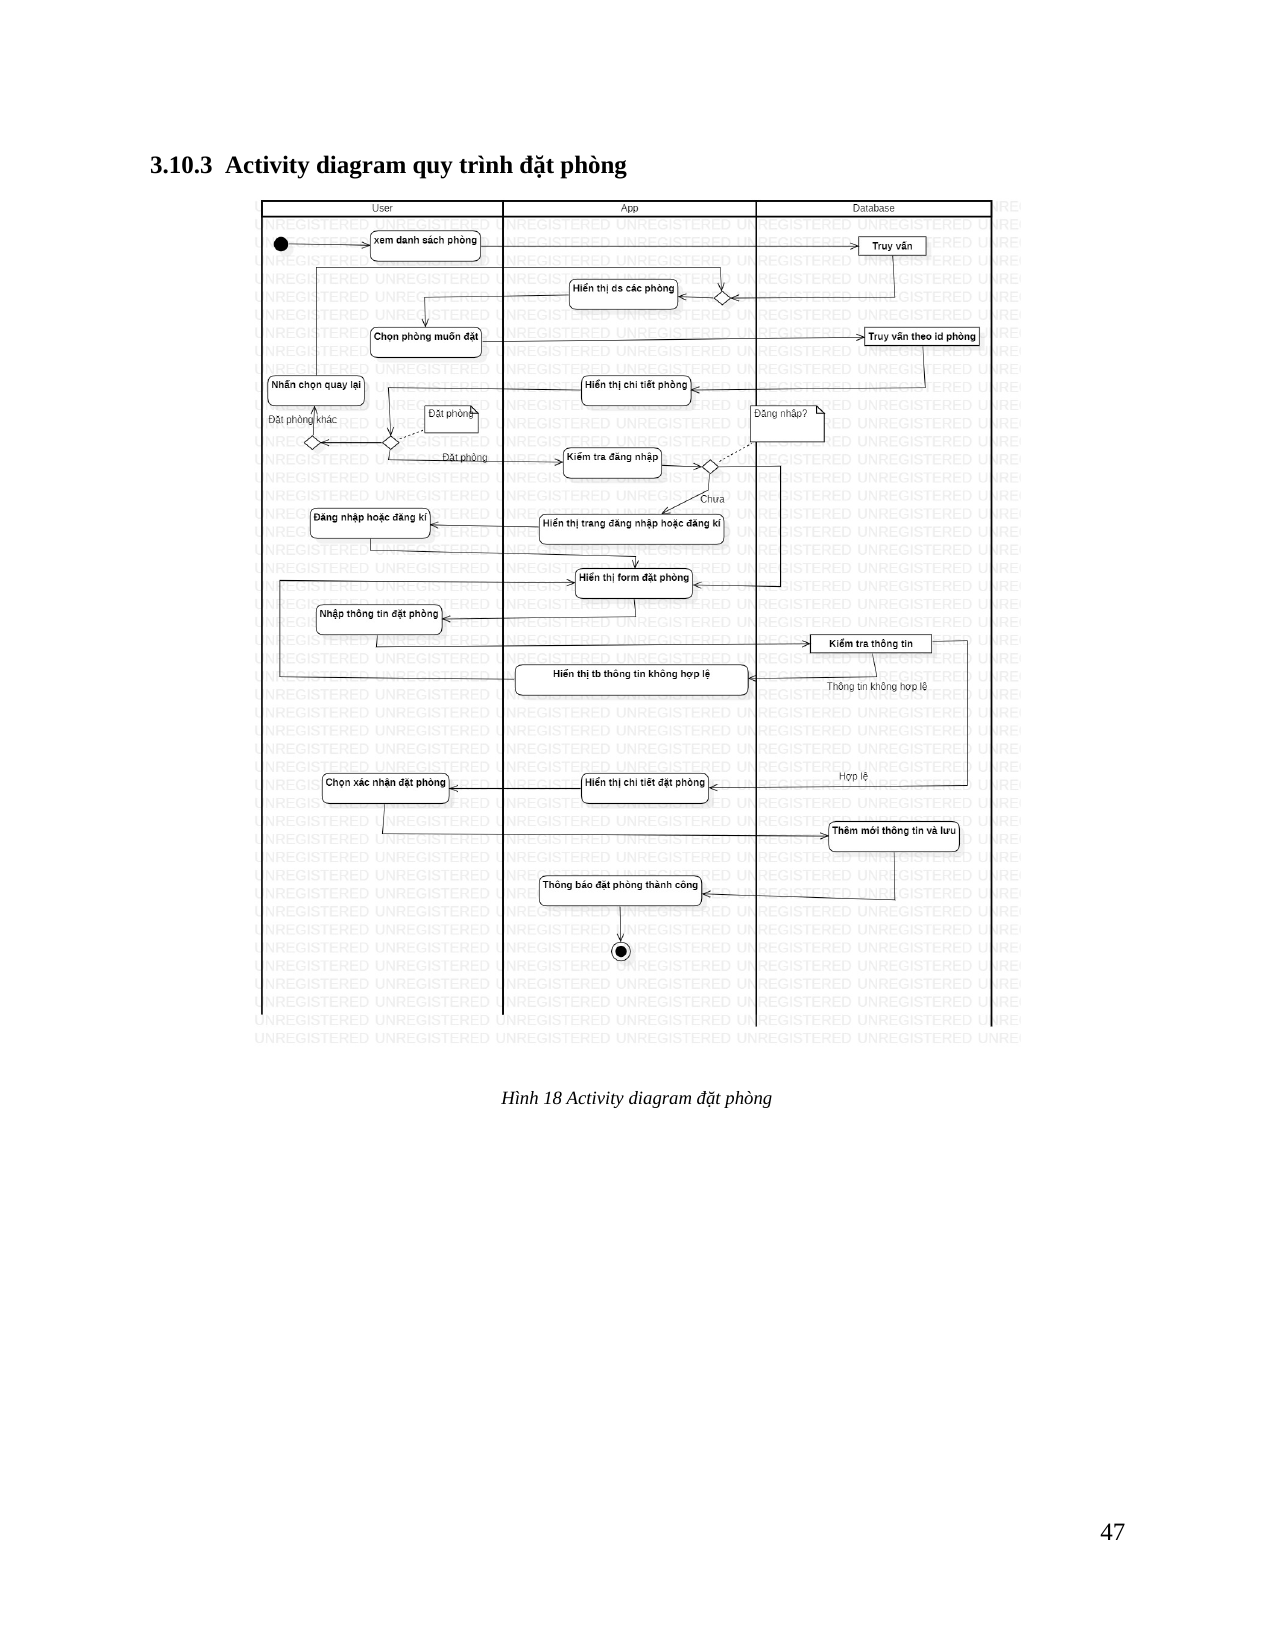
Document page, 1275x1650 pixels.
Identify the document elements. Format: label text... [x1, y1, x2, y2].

picture [254, 193, 1021, 1056]
text Hình 18 Activity diagram đặt phòng [150, 1087, 1125, 1108]
subtitle Activity diagram quy trình đặt phòng [150, 150, 1125, 179]
